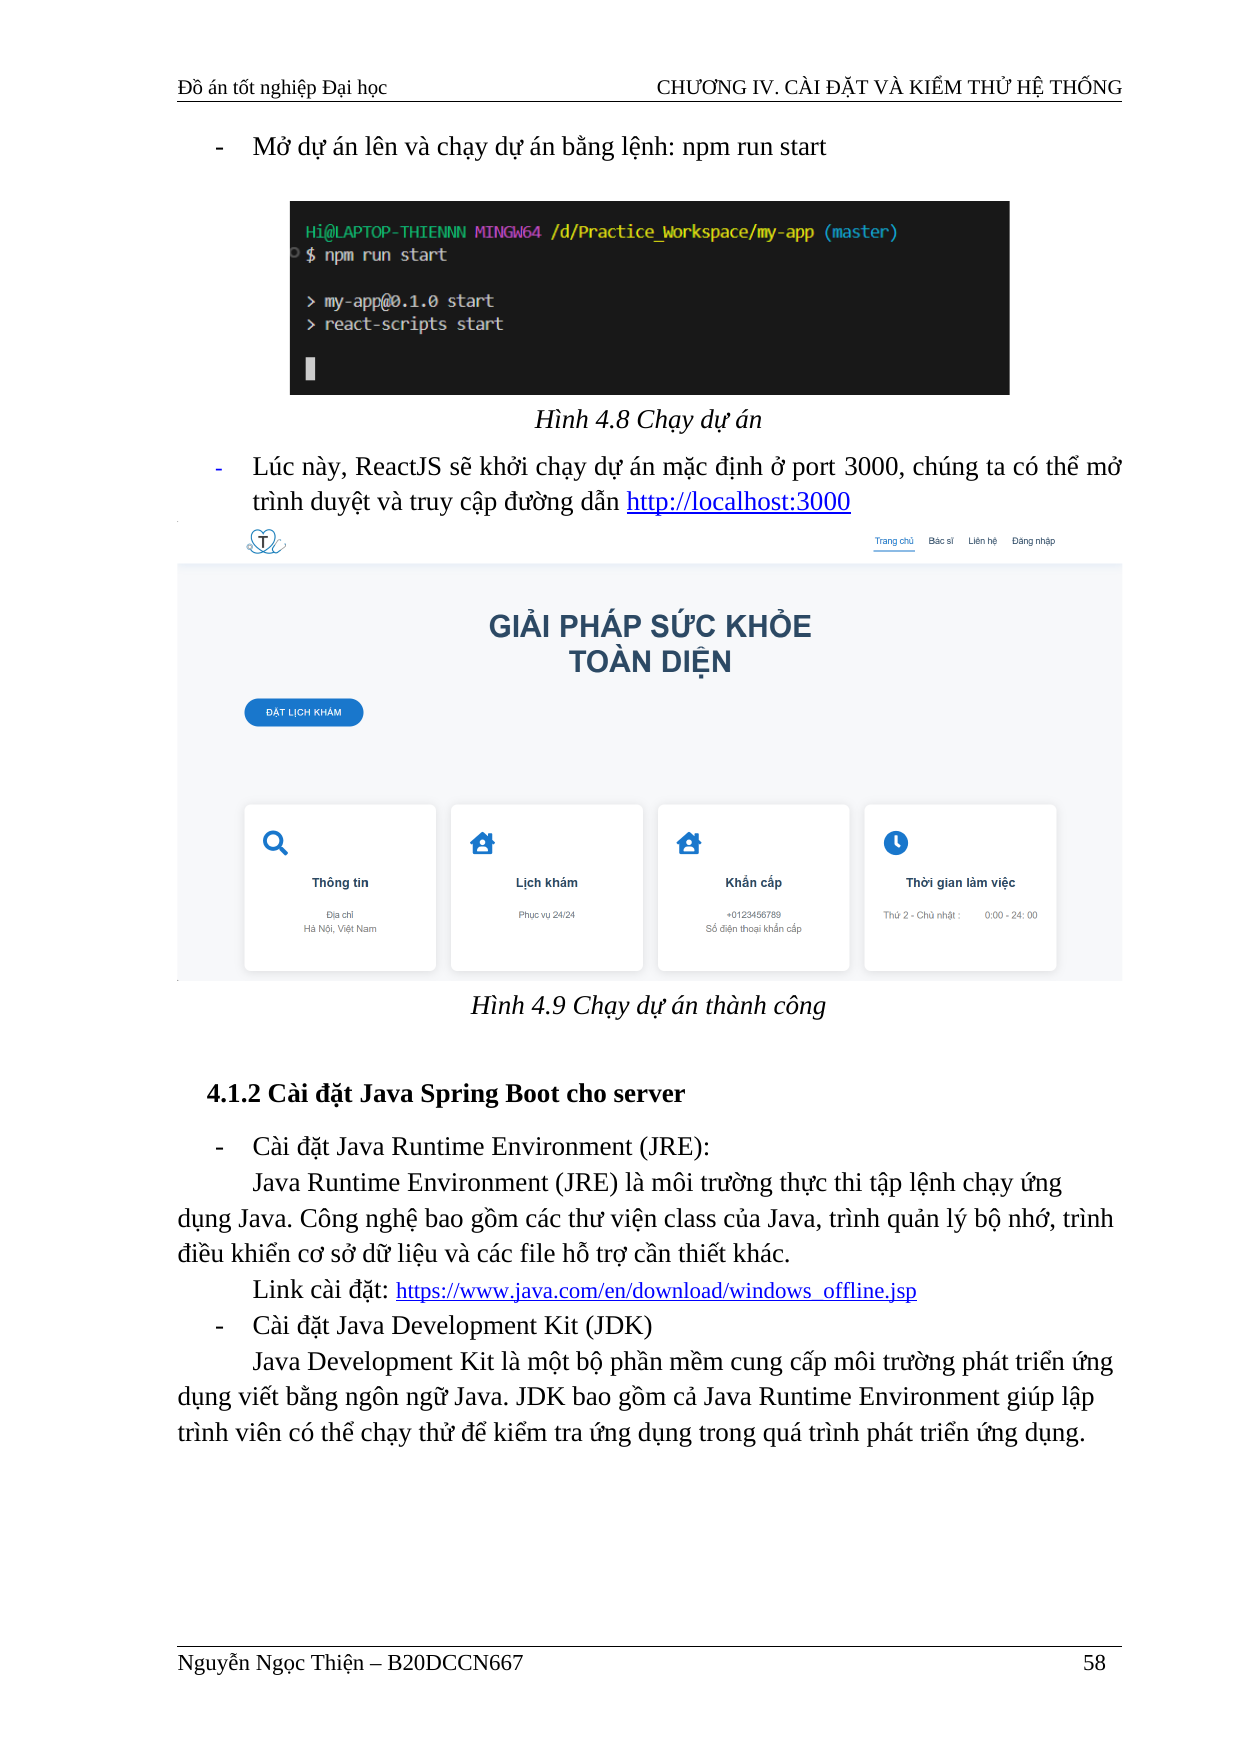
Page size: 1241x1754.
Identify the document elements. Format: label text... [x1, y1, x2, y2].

subtitle Hình 4.9 Chạy dự án thành công [177, 989, 1122, 1020]
text Java Development Kit là một bộ phần mềm cung cấp môi trường phát triển ứng dụng viết bằng ngôn ngữ Java. JDK bao gồm cả Java Runtime Environment giúp lập trình viên có thể chạy thử để kiểm tra ứng dụng trong quá trình phát triển ứng dụng. [177, 1345, 1122, 1447]
picture [177, 521, 1123, 981]
text Java Runtime Environment (JRE) là môi trường thực thi tập lệnh chạy ứng dụng Java. Công nghệ bao gồm các thư viện class của Java, trình quản lý bộ nhớ, trình điều khiển cơ sở dữ liệu và các file hỗ trợ cần thiết khác. [177, 1166, 1122, 1269]
list Cài đặt Java Runtime Environment (JRE): [215, 1130, 1122, 1162]
text Link cài đặt: https://www.java.com/en/download/windows_offline.jsp [177, 1273, 1122, 1304]
list Cài đặt Java Development Kit (JDK) [215, 1309, 1122, 1340]
subtitle 4.1.2 Cài đặt Java Spring Boot cho server [207, 1077, 1122, 1109]
list Lúc này, ReactJS sẽ khởi chạy dự án mặc định ở port 3000, chúng ta có thể mở trình duyệt và truy cập đường dẫn http://localhost:3000 [215, 449, 1122, 516]
subtitle Hình 4.8 Chạy dự án [177, 403, 1122, 434]
picture [289, 201, 1010, 395]
list Mở dự án lên và chạy dự án bằng lệnh: npm run start [215, 130, 1122, 162]
